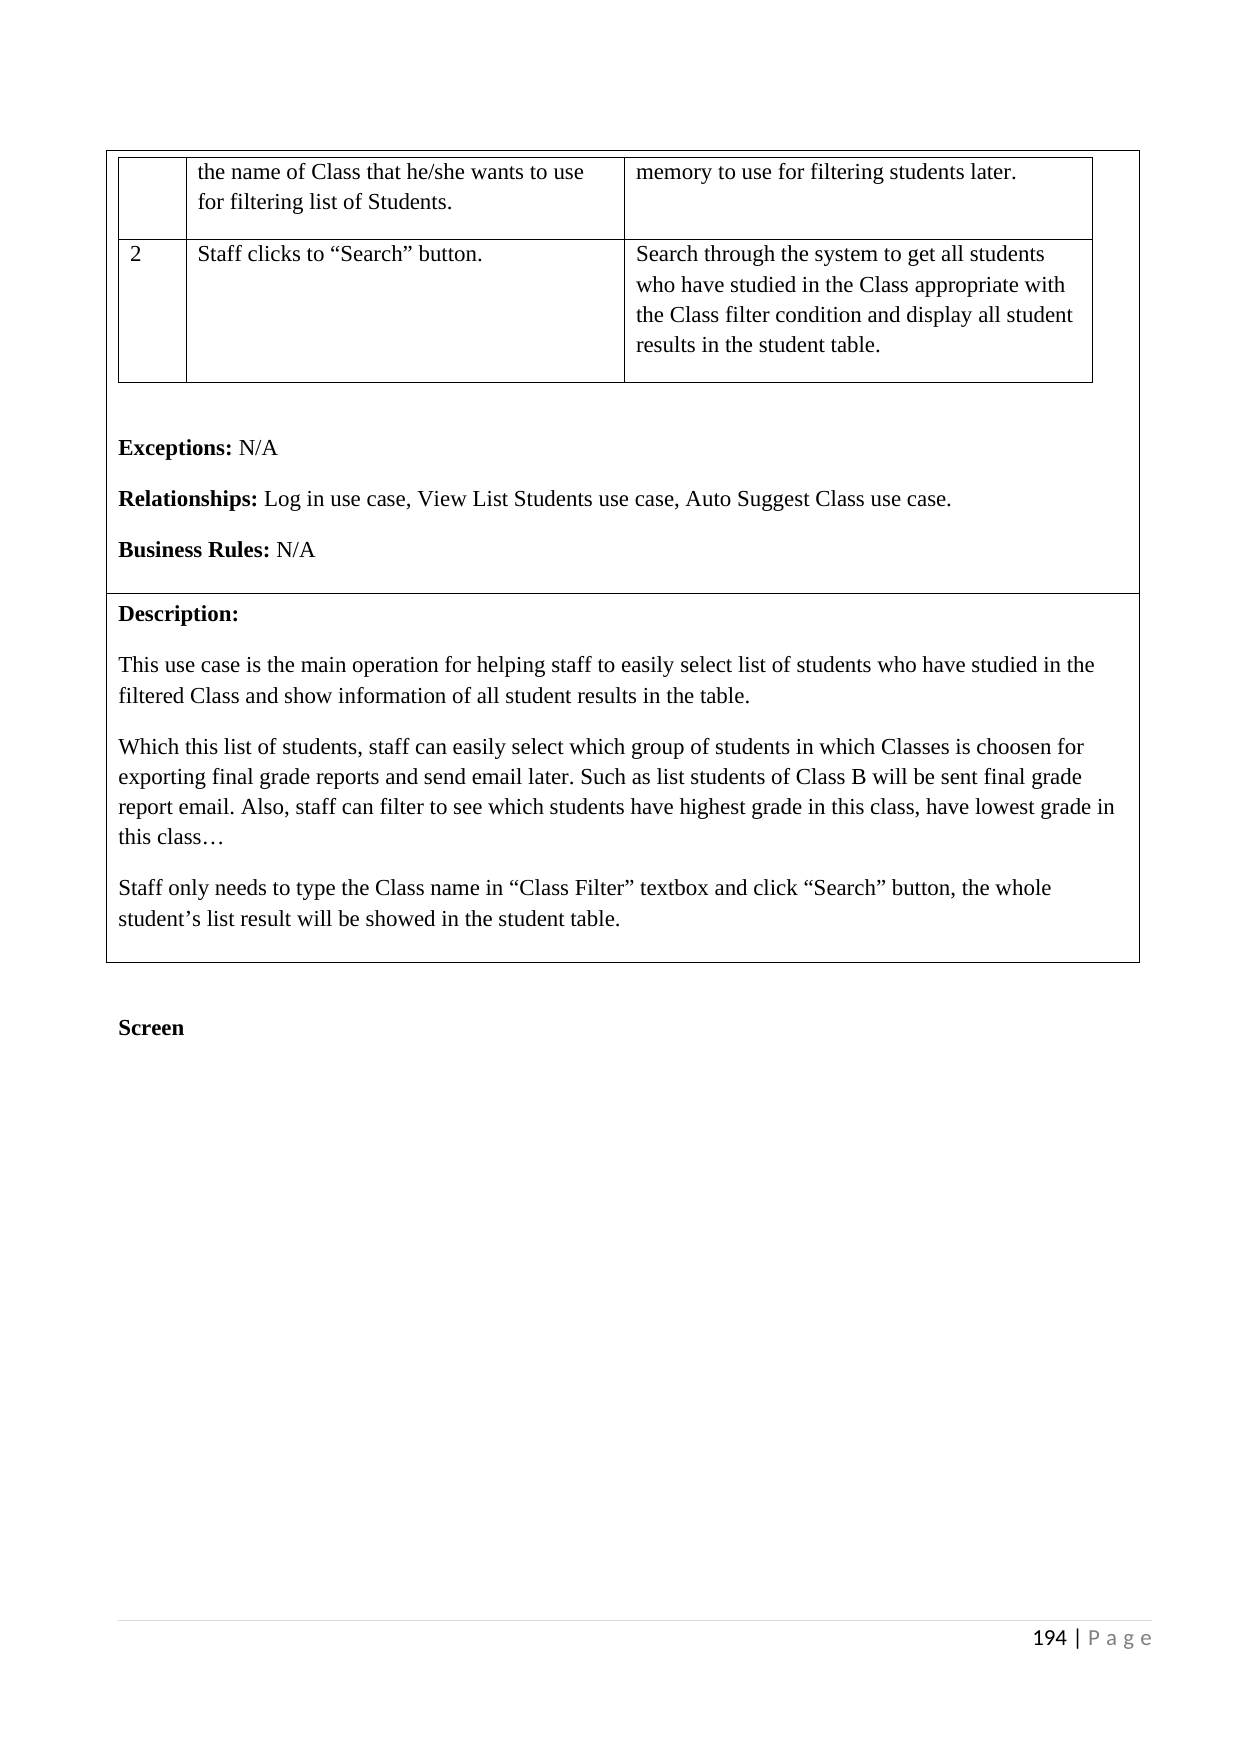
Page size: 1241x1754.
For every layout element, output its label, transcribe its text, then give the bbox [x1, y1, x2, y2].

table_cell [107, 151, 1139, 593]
text Screen [118, 1014, 1152, 1040]
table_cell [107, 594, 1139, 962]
